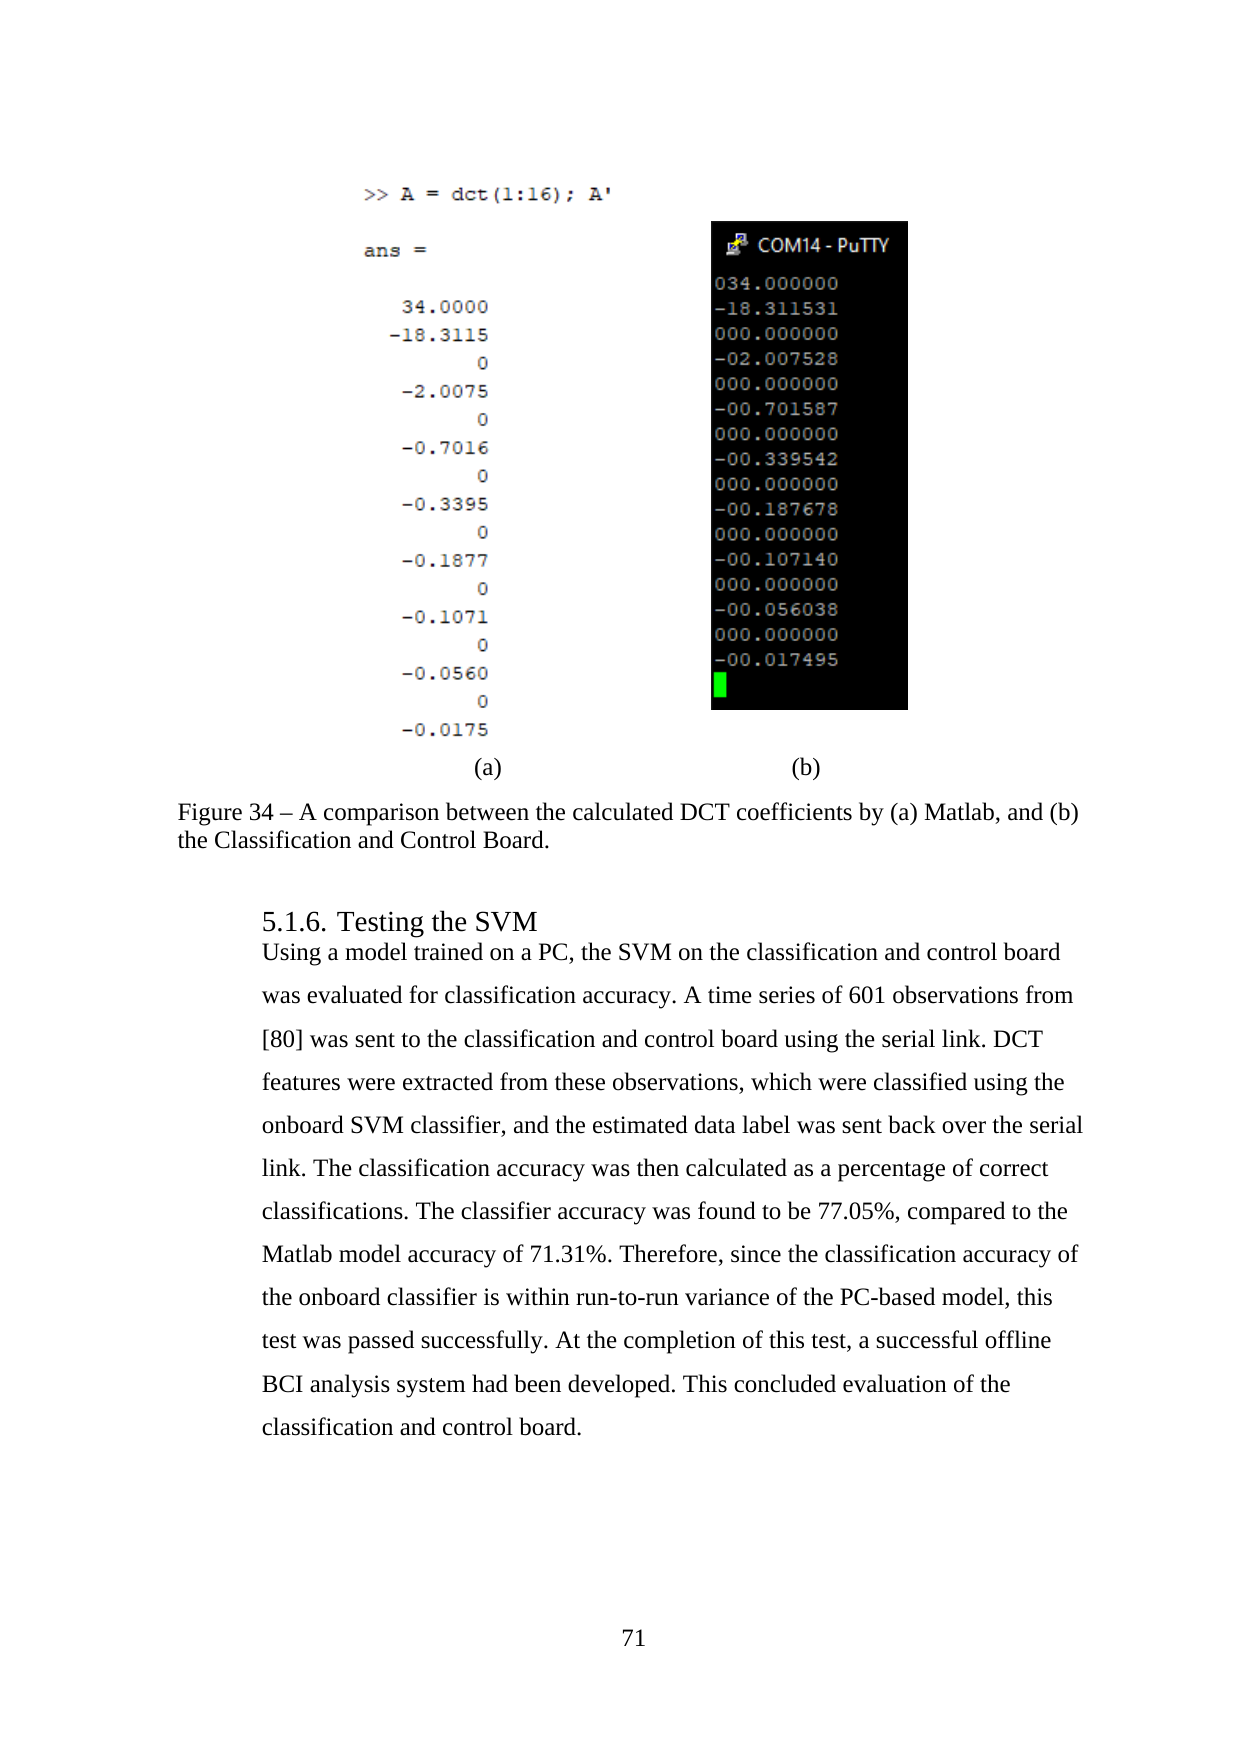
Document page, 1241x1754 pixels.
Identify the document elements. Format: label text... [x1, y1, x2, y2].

subtitle Testing the SVM [262, 904, 1090, 937]
picture [711, 221, 908, 710]
text Using a model trained on a PC, the SVM on the classification and control board was evaluated for classification accuracy. A time series of 601 observations from [80] was sent to the classification and control board using the serial link. DCT features were extracted from these observations, which were classified using the onboard SVM classifier, and the estimated data label was sent back over the serial link. The classification accuracy was then calculated as a percentage of correct classifications. The classifier accuracy was found to be 77.05%, compared to the Matlab model accuracy of 71.31%. Therefore, since the classification accuracy of the onboard classifier is within run-to-run variance of the PC-based model, this test was passed successfully. At the completion of this test, a successful offline BCI analysis system had been developed. This concluded evaluation of the classification and control board. [262, 937, 1090, 1441]
picture [358, 177, 621, 755]
